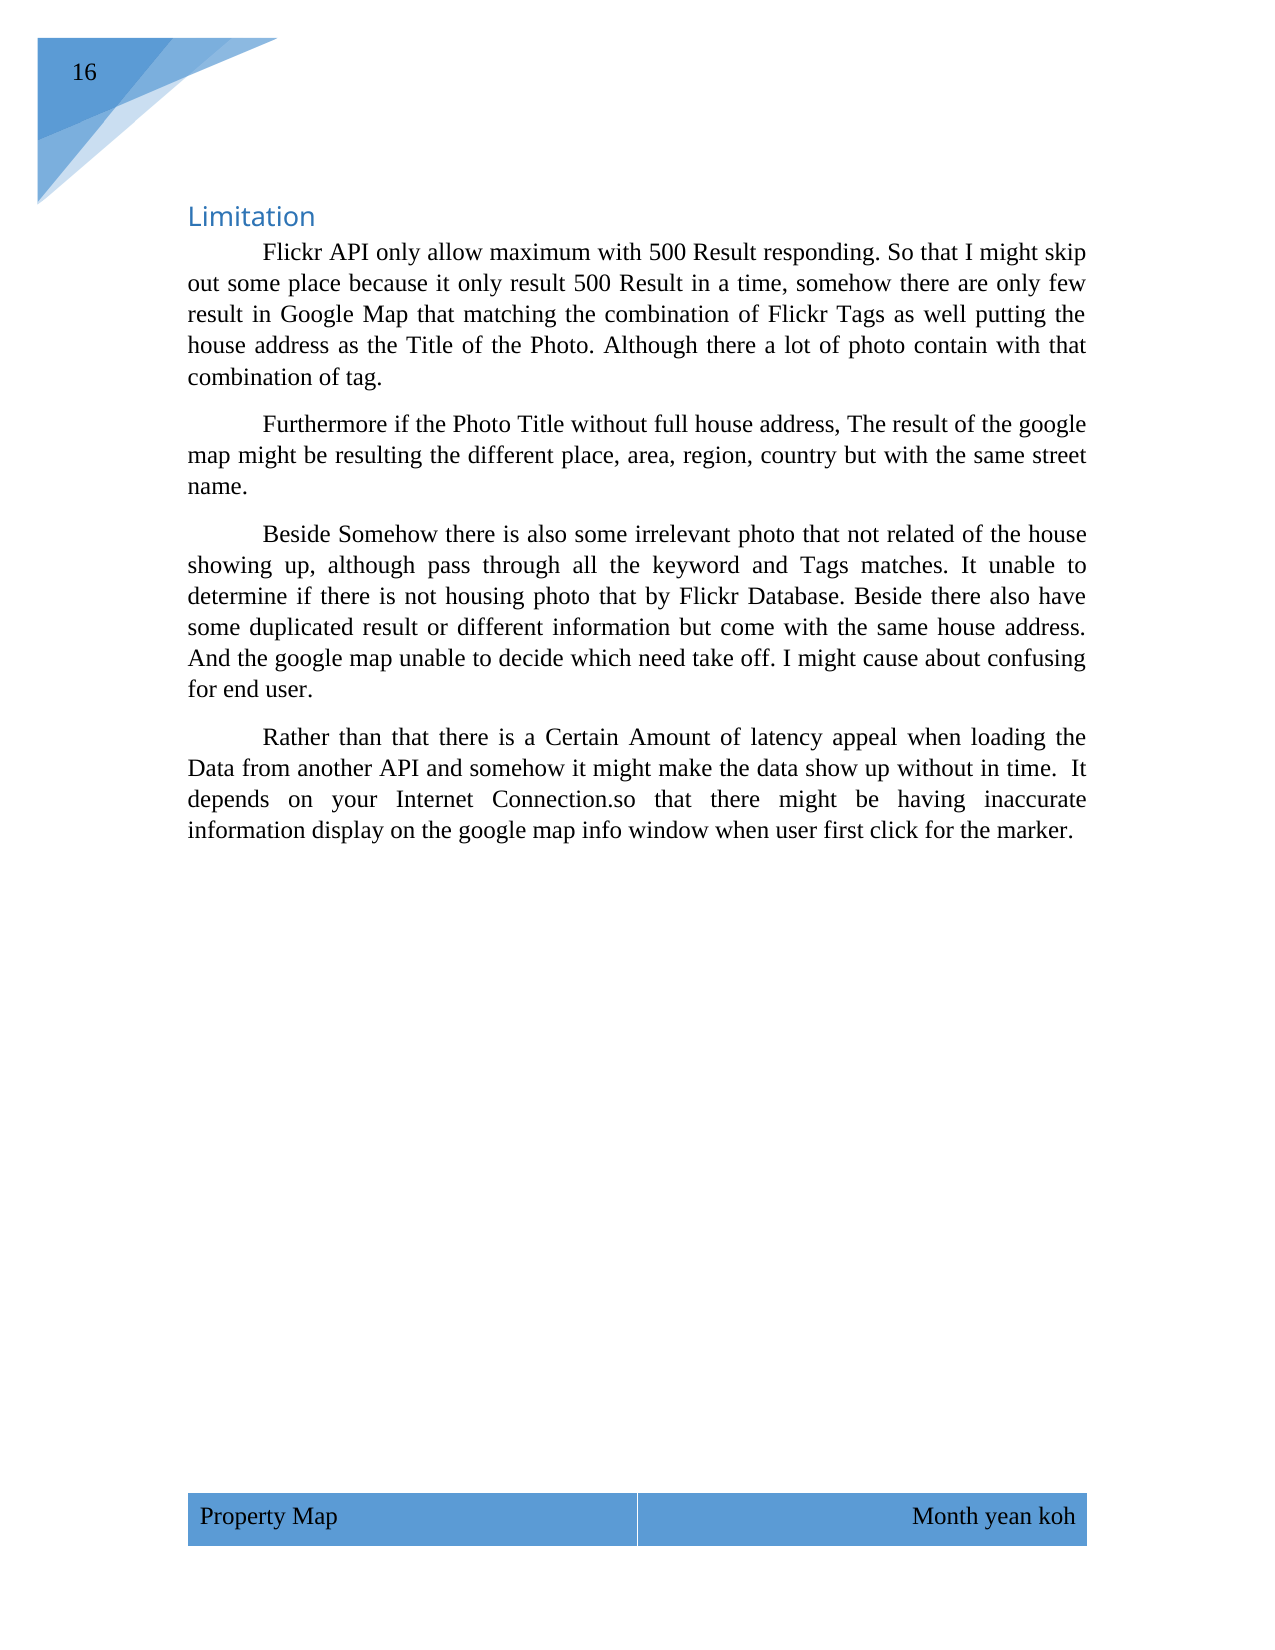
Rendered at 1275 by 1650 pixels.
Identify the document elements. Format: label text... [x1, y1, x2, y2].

text Flickr API only allow maximum with 500 Result responding. So that I might skip out some place because it only result 500 Result in a time, somehow there are only few result in Google Map that matching the combination of Flickr Tags as well putting the house address as the Title of the Photo. Although there a lot of photo contain with that combination of tag. [187, 237, 1087, 390]
picture [37, 37, 279, 206]
text Beside Somehow there is also some irrelevant photo that not related of the house showing up, although pass through all the keyword and Tags matches. It unable to determine if there is not housing photo that by Flickr Database. Beside there also have some duplicated result or different information but come with the same house address. And the google map unable to decide which need take off. I might cause about confusing for end user. [187, 519, 1087, 703]
text Furthermore if the Photo Title without full house address, The result of the google map might be resulting the different place, area, region, country but with the same street name. [187, 409, 1087, 500]
subtitle Limitation [187, 198, 1087, 234]
text Rather than that there is a Certain Amount of latency appeal when loading the Data from another API and somehow it might make the data show up without in time. It depends on your Internet Connection.so that there might be having inaccurate information display on the google map info window when user first click for the marker. [187, 722, 1087, 844]
